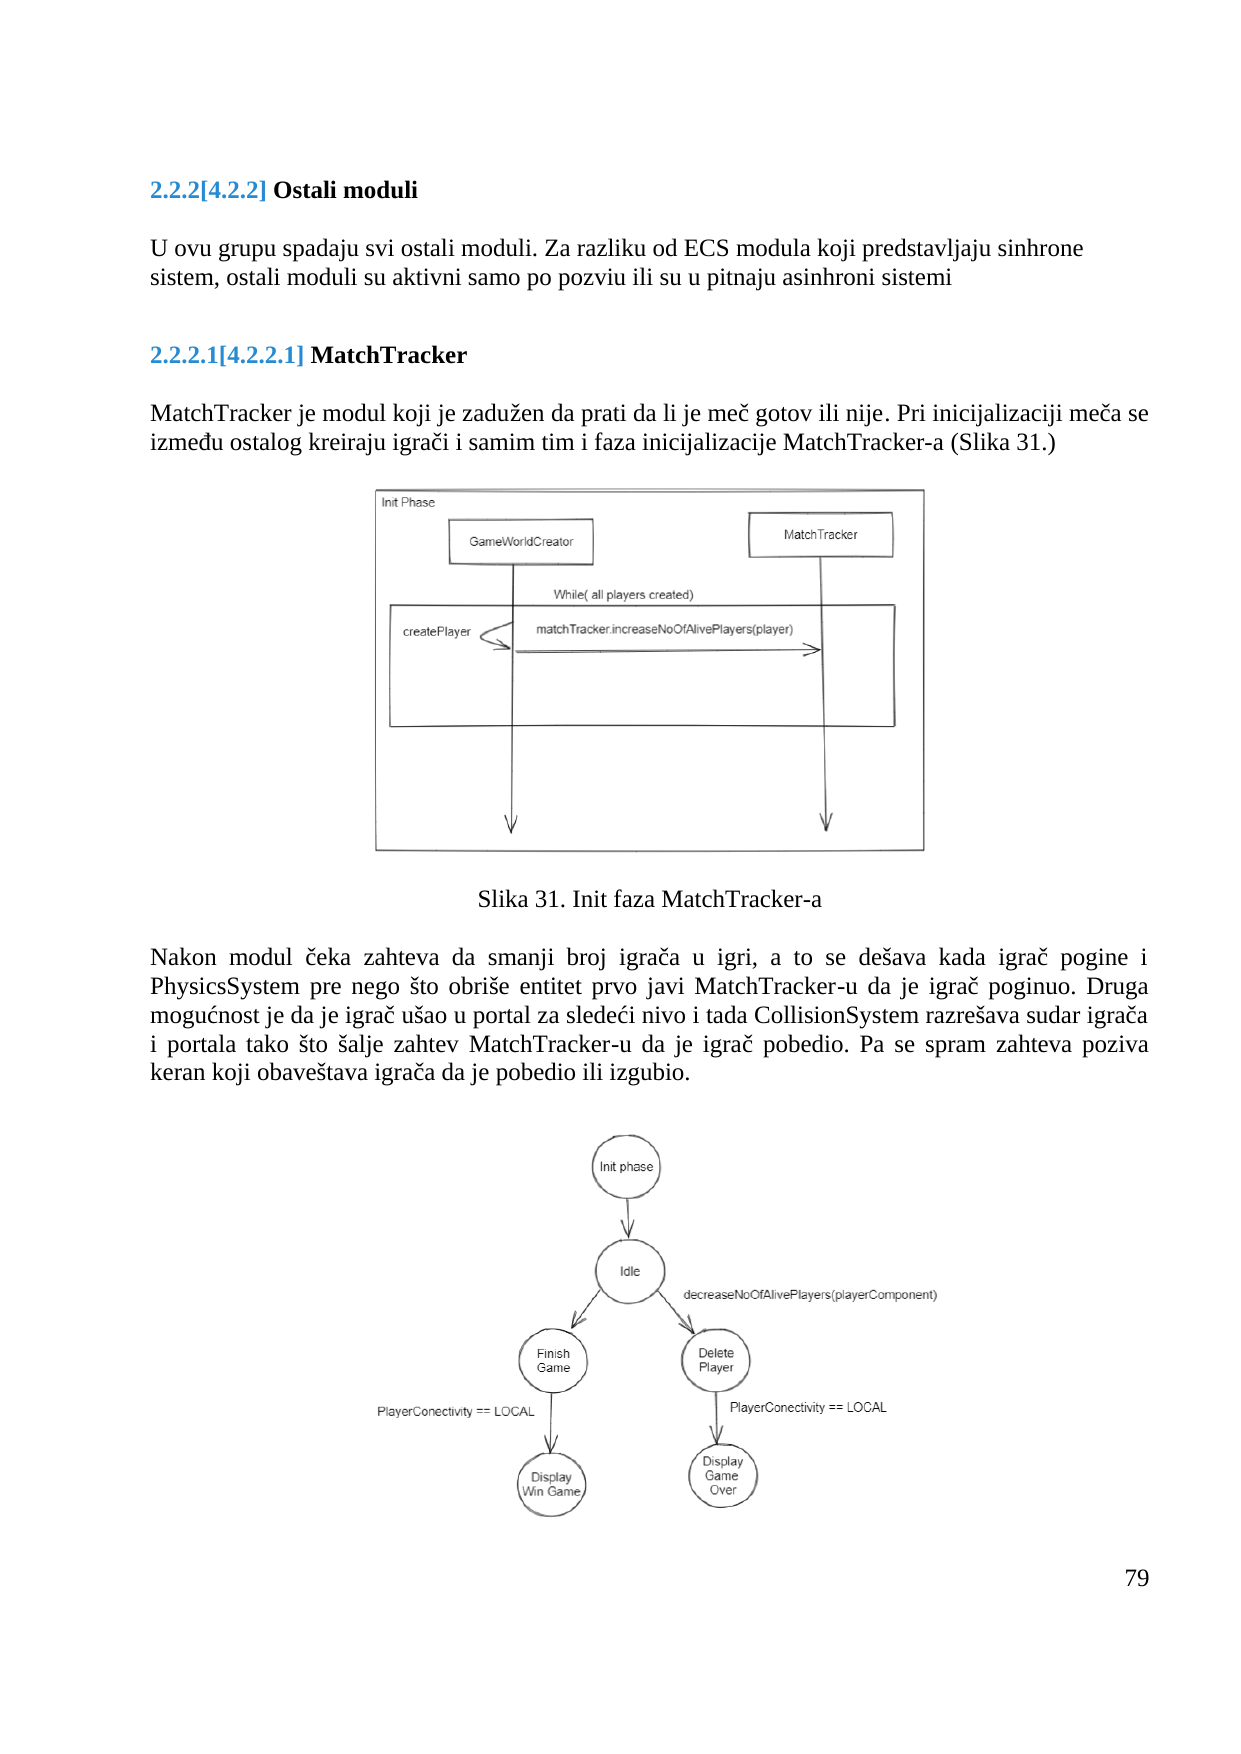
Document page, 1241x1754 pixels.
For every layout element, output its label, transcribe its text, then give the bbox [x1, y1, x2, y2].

text Slika 31. Init faza MatchTracker-a [150, 884, 1149, 913]
text U ovu grupu spadaju svi ostali moduli. Za razliku od ECS modula koji predstavljaju sinhrone sistem, ostali moduli su aktivni samo po pozviu ili su u pitnaju asinhroni sistemi [150, 233, 1149, 290]
subtitle Ostali moduli [150, 175, 1149, 204]
picture [346, 1115, 953, 1527]
text MatchTracker je modul koji je zadužen da prati da li je meč gotov ili nije. Pri inicijalizaciji meča se između ostalog kreiraju igrači i samim tim i faza inicijalizacije MatchTracker-a (Slika 31.) [150, 398, 1149, 455]
text Nakon modul čeka zahteva da smanji broj igrača u igri, a to se dešava kada igrač pogine i PhysicsSystem pre nego što obriše entitet prvo javi MatchTracker-u da je igrač poginuo. Druga mogućnost je da je igrač ušao u portal za sledeći nivo i tada CollisionSystem razrešava sudar igrača i portala tako što šalje zahtev MatchTracker-u da je igrač pobedio. Pa se spram zahteva poziva keran koji obaveštava igrača da je pobedio ili izgubio. [150, 942, 1149, 1086]
picture [371, 484, 929, 856]
subtitle MatchTracker [150, 340, 1149, 369]
